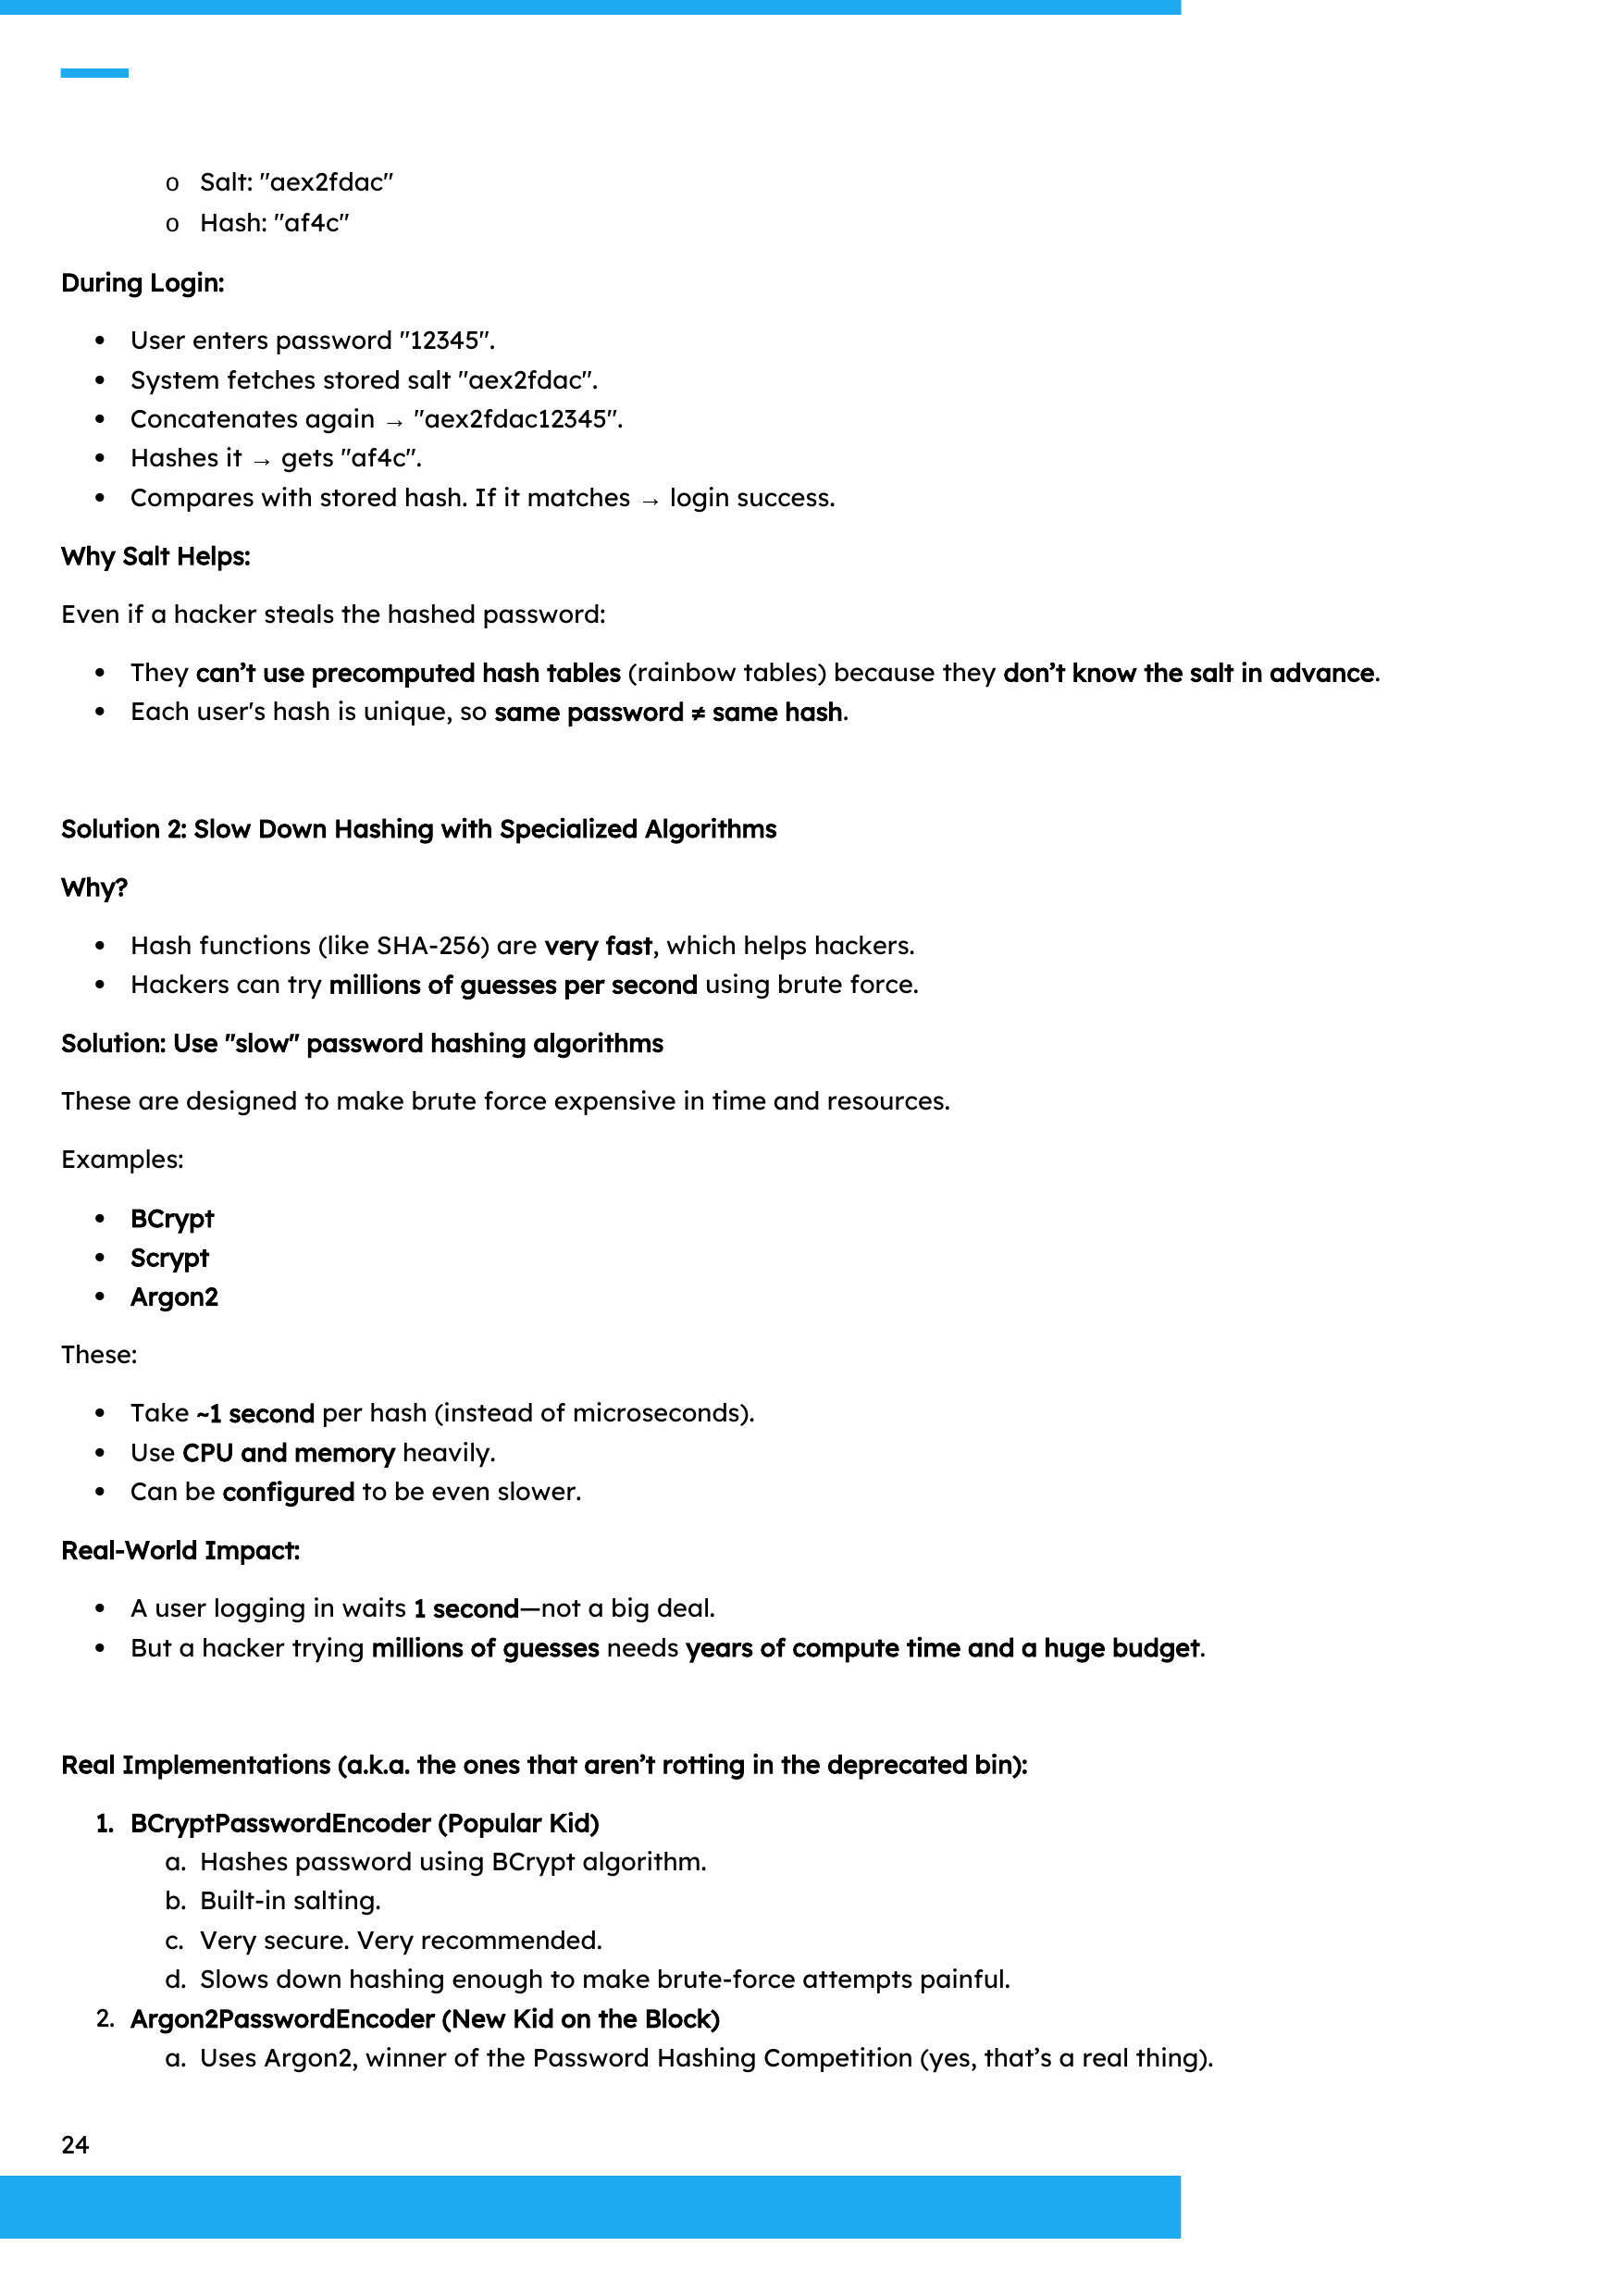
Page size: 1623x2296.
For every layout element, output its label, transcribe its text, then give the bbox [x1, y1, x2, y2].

text Real Implementations (a.k.a. the ones that aren’t rotting in the deprecated bin): [61, 1748, 1526, 1780]
picture [0, 0, 1182, 15]
text These are designed to make brute force expensive in time and resources. [61, 1086, 1526, 1116]
list Slows down hashing enough to make brute-force attempts painful. [165, 1963, 1526, 1994]
list Compares with stored hash. If it matches → login success. [95, 481, 1526, 513]
list Uses Argon2, winner of the Password Hashing Competition (yes, that’s a real thing). [165, 2042, 1526, 2073]
picture [0, 2176, 1182, 2239]
list Hashes password using BCrypt algorithm. [165, 1845, 1526, 1877]
list Hashes it → gets "af4c". [95, 442, 1526, 473]
list Hash functions (like SHA-256) are very fast, which helps hackers. [95, 929, 1526, 961]
list BCrypt [95, 1202, 1526, 1234]
list Scrypt [95, 1241, 1526, 1272]
text Why? [61, 871, 1526, 902]
list Very secure. Very recommended. [165, 1924, 1526, 1955]
list Concatenates again → "aex2fdac12345". [95, 403, 1526, 434]
list But a hacker trying millions of guesses needs years of compute time and a huge budget. [95, 1632, 1526, 1663]
list Argon2PasswordEncoder (New Kid on the Block) [95, 2003, 1526, 2033]
text Examples: [61, 1144, 1526, 1174]
list Can be configured to be even slower. [95, 1475, 1526, 1507]
text Real-World Impact: [61, 1533, 1526, 1565]
list A user logging in waits 1 second—not a big deal. [95, 1593, 1526, 1623]
text Why Salt Helps: [61, 540, 1526, 571]
text Even if a hacker steals the hashed password: [61, 598, 1526, 629]
text These: [61, 1339, 1526, 1370]
list Use CPU and memory heavily. [95, 1436, 1526, 1468]
list Built-in salting. [165, 1885, 1526, 1917]
picture [60, 68, 129, 78]
text Solution 2: Slow Down Hashing with Specialized Algorithms [61, 813, 1526, 844]
list They can’t use precomputed hash tables (rainbow tables) because they don’t know the salt in advance. [95, 656, 1526, 688]
text Solution: Use "slow" password hashing algorithms [61, 1026, 1526, 1058]
list Argon2 [95, 1280, 1526, 1311]
list Hash: "af4c" [165, 206, 1526, 239]
list User enters password "12345". [95, 325, 1526, 355]
list Hackers can try millions of guesses per second using brute force. [95, 968, 1526, 999]
list Salt: "aex2fdac" [165, 166, 1526, 198]
list Take ~1 second per hash (instead of microseconds). [95, 1397, 1526, 1428]
text During Login: [61, 267, 1526, 297]
list System fetches stored salt "aex2fdac". [95, 364, 1526, 395]
list Each user's hash is unique, so same password ≠ same hash. [95, 696, 1526, 726]
list BCryptPasswordEncoder (Popular Kid) [95, 1806, 1526, 1838]
